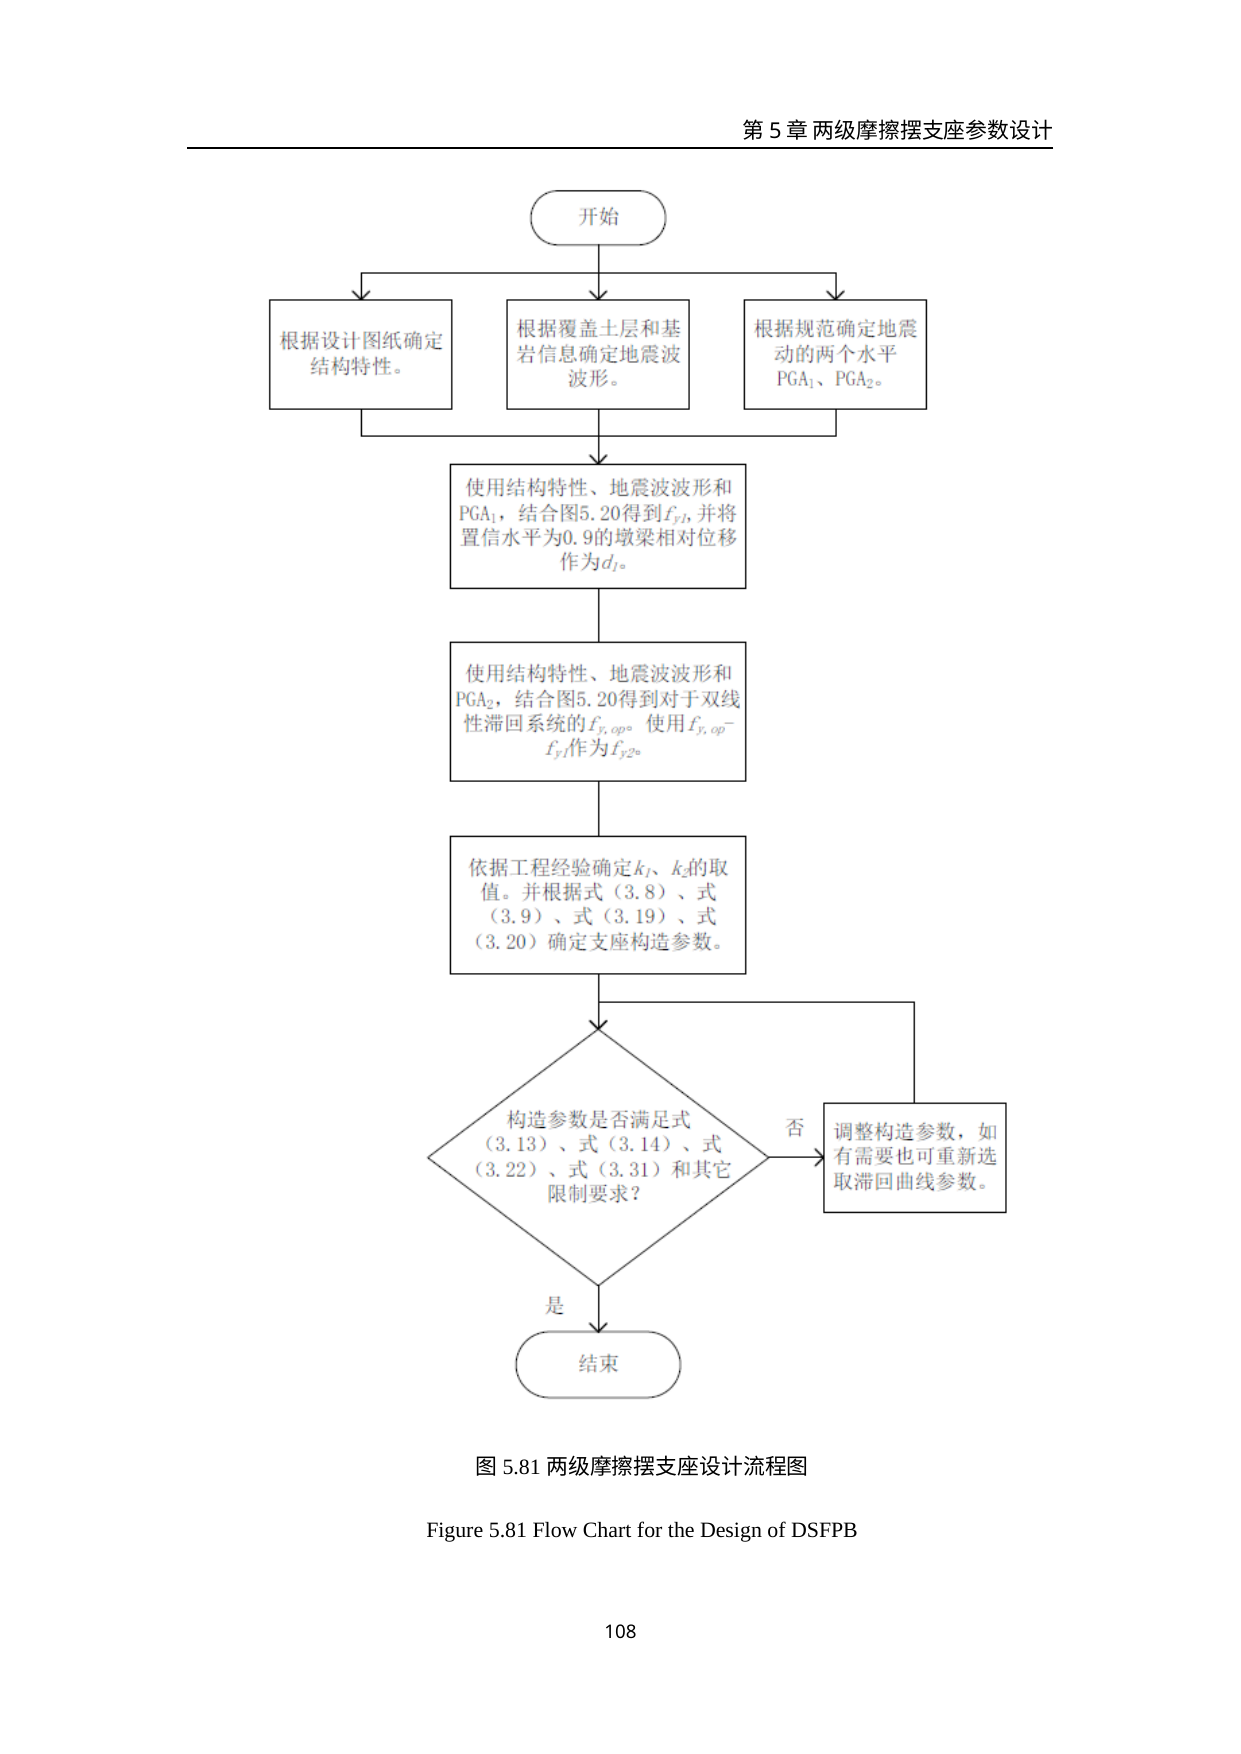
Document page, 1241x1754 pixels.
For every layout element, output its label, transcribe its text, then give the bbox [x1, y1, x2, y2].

picture [187, 162, 1053, 1406]
